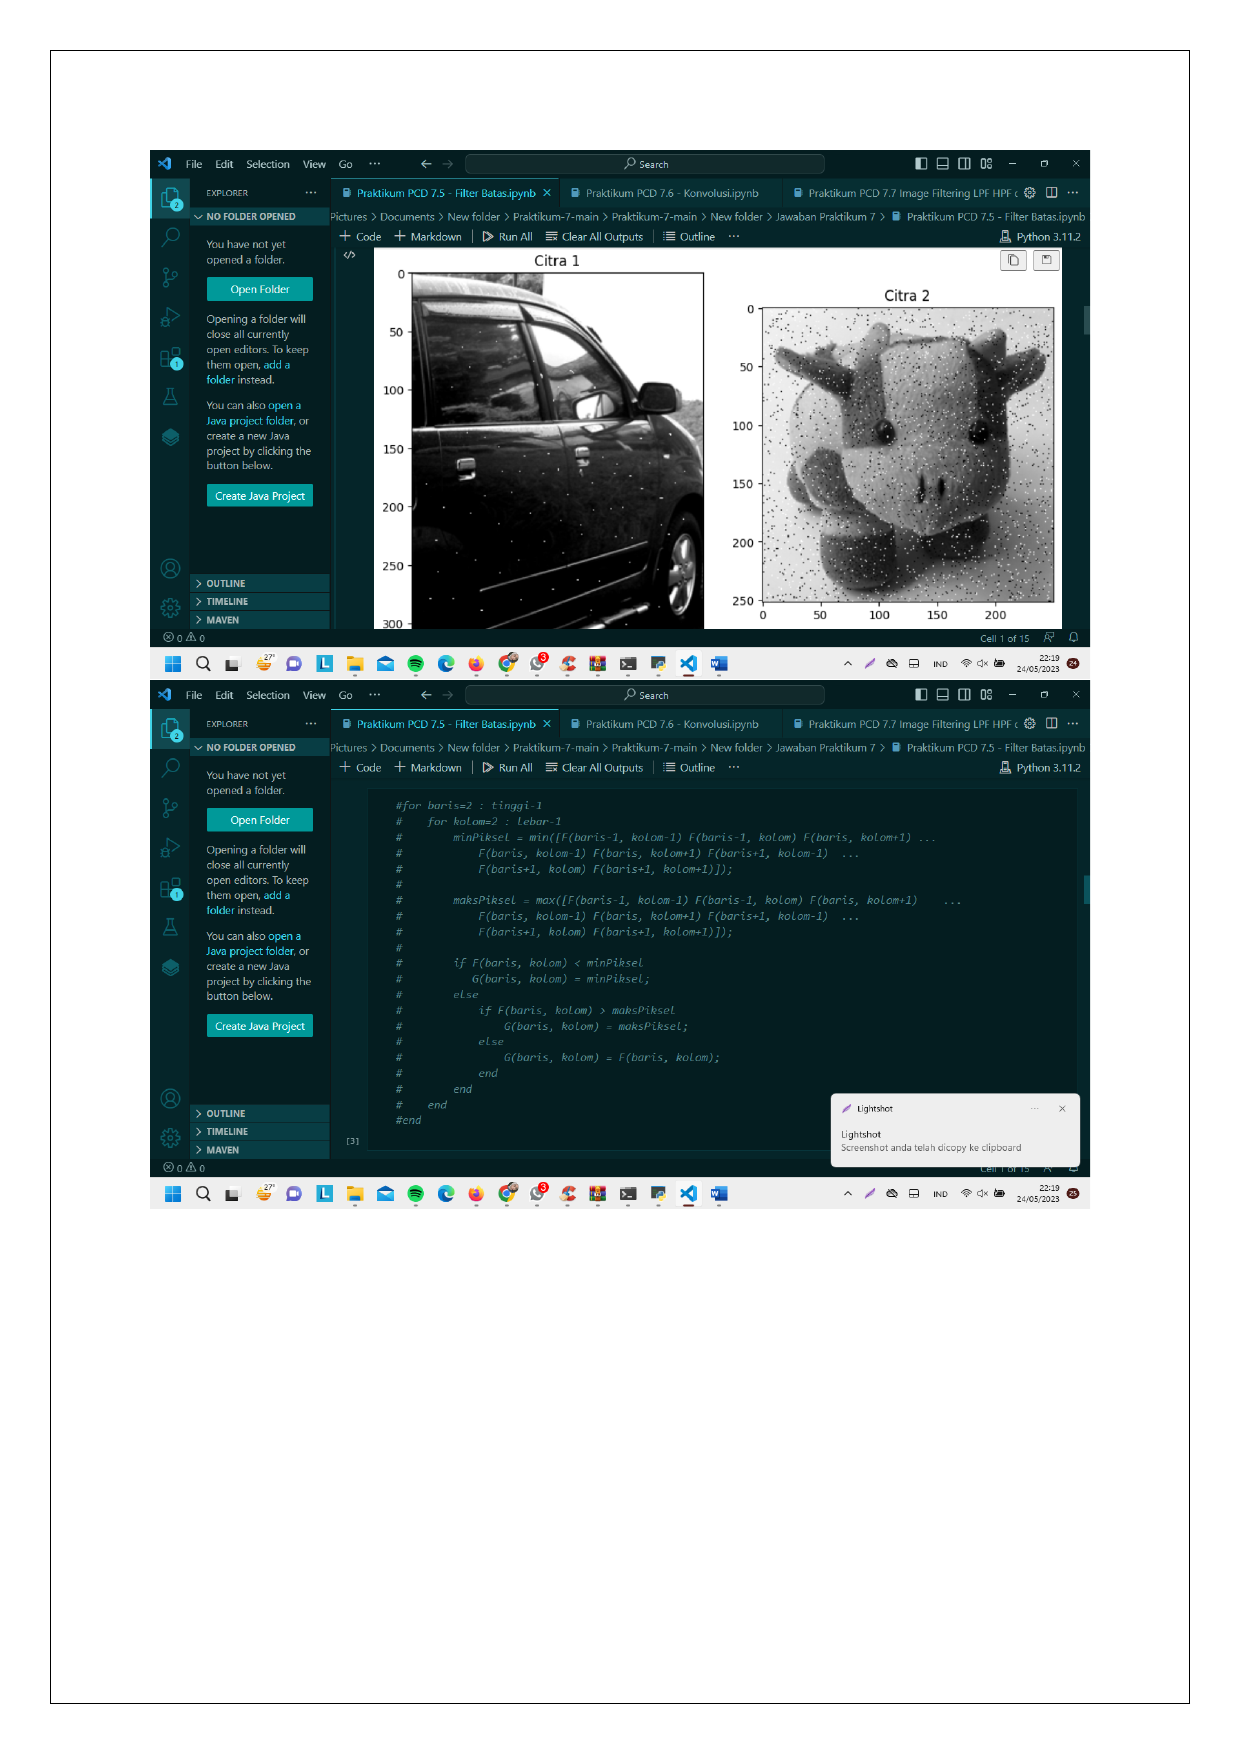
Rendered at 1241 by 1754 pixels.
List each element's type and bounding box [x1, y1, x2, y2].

picture [150, 680, 1091, 1209]
picture [150, 150, 1091, 679]
